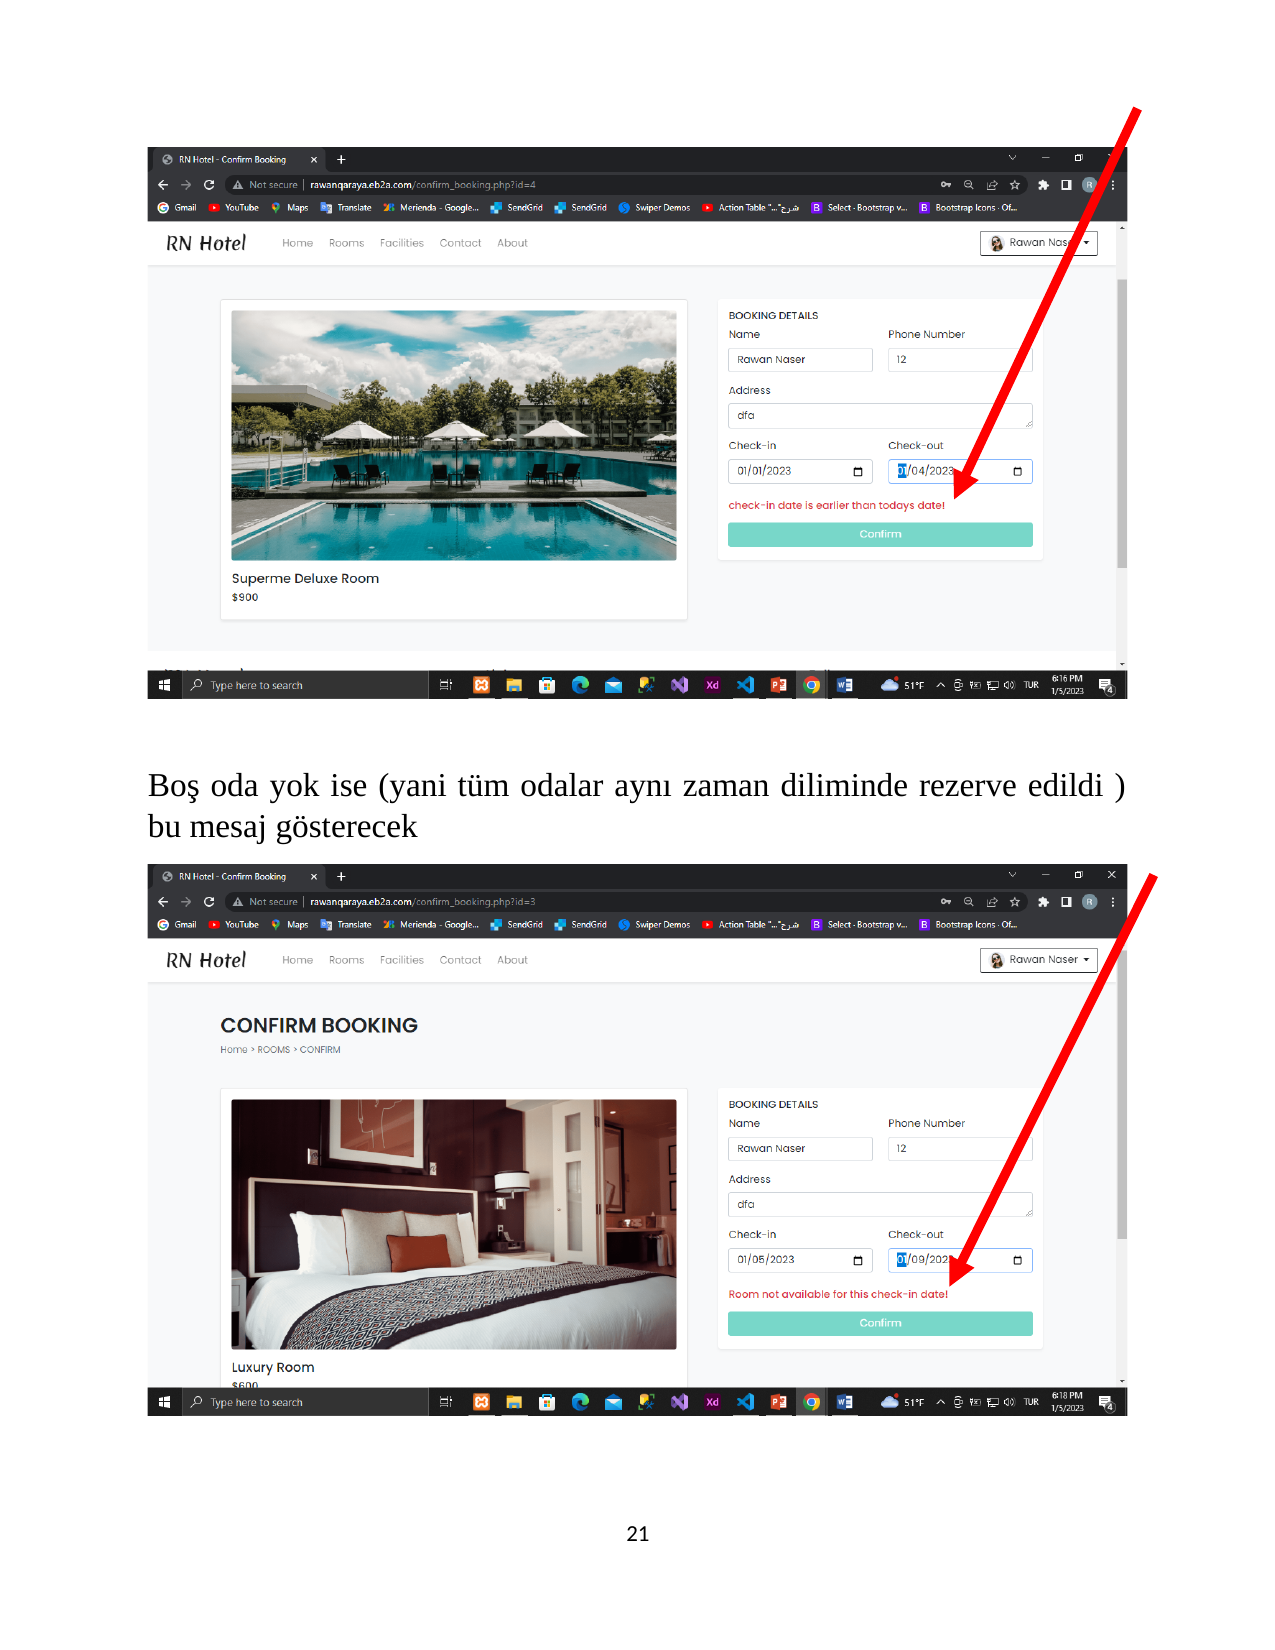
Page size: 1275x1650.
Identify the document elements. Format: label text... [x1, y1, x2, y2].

picture [147, 864, 1128, 1416]
picture [147, 147, 1128, 699]
text Boş oda yok ise (yani tüm odalar aynı zaman diliminde rezerve edildi ) bu mesaj gösterecek [148, 765, 1127, 845]
